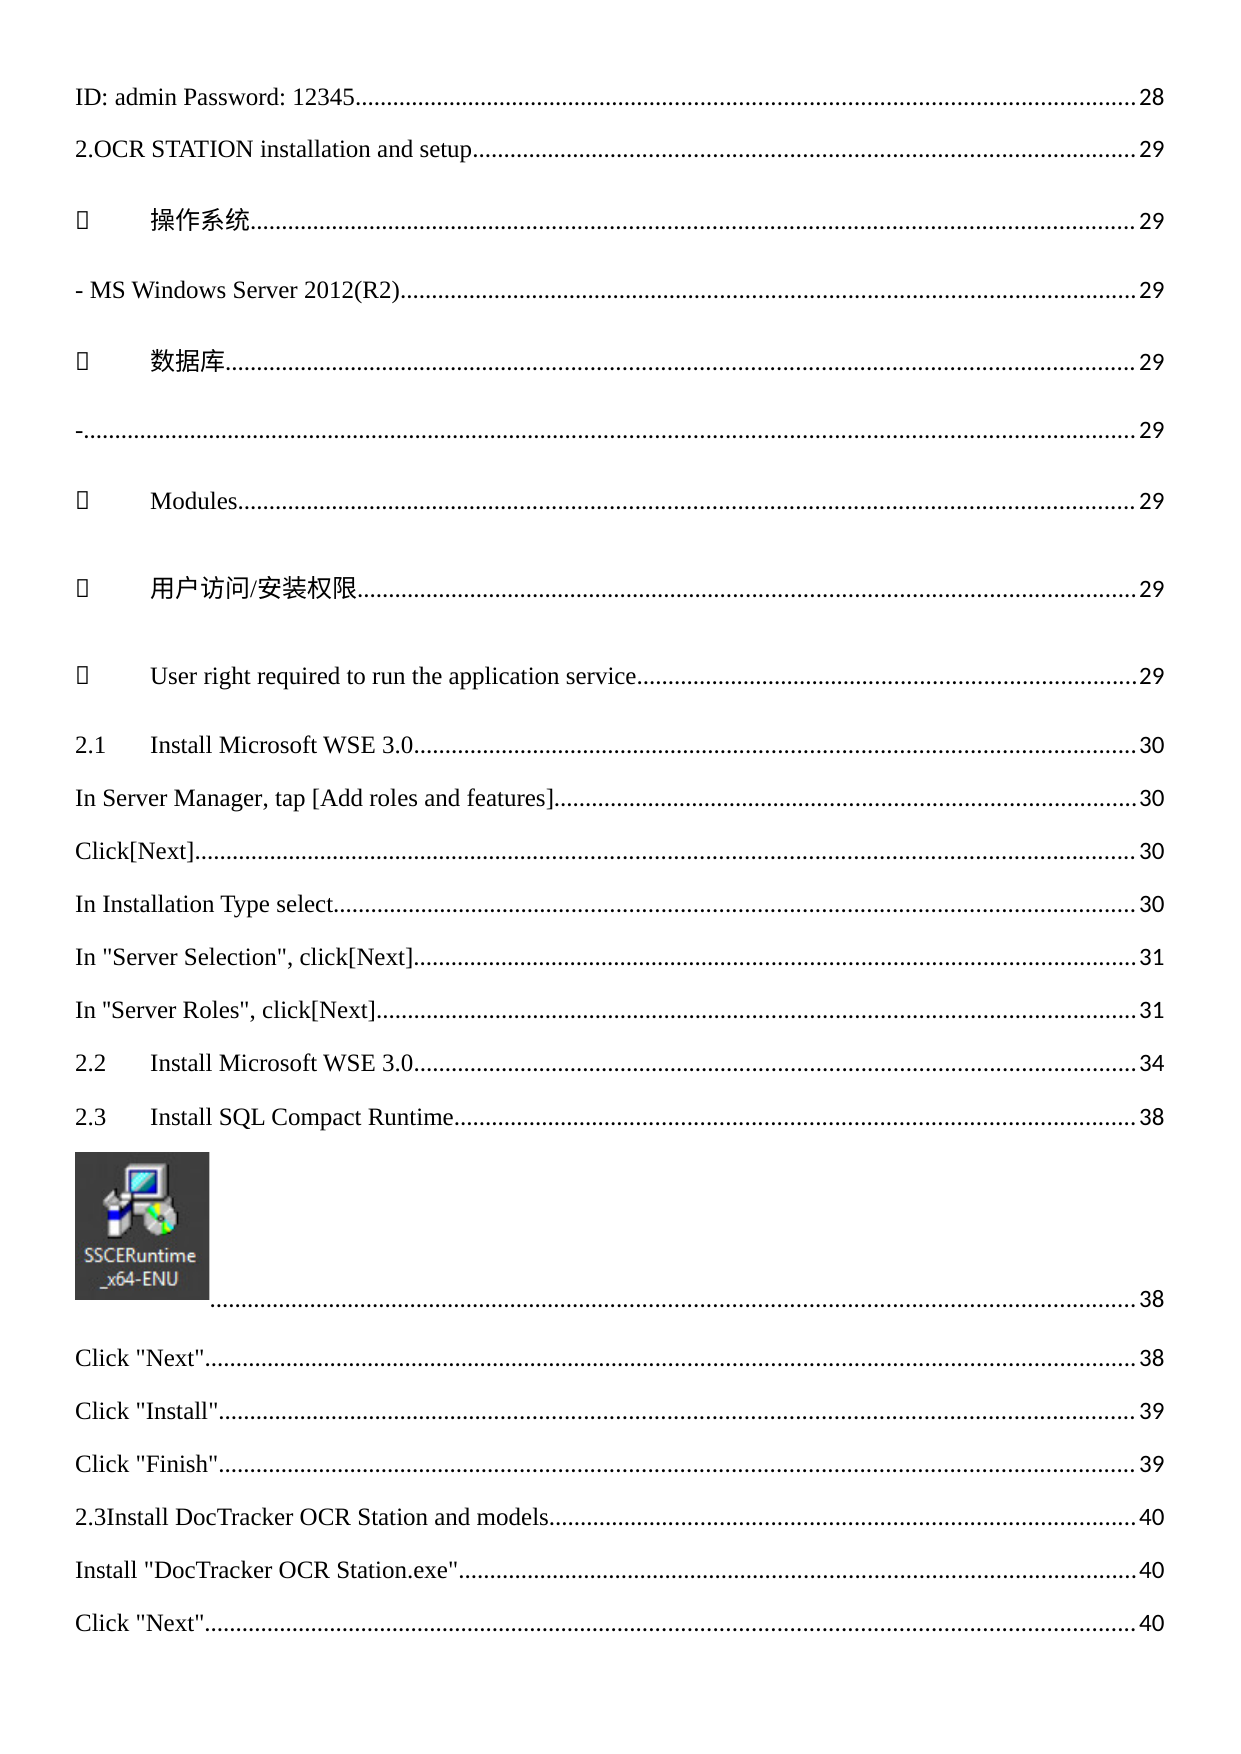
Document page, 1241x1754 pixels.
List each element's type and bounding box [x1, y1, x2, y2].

picture [75, 1152, 210, 1300]
